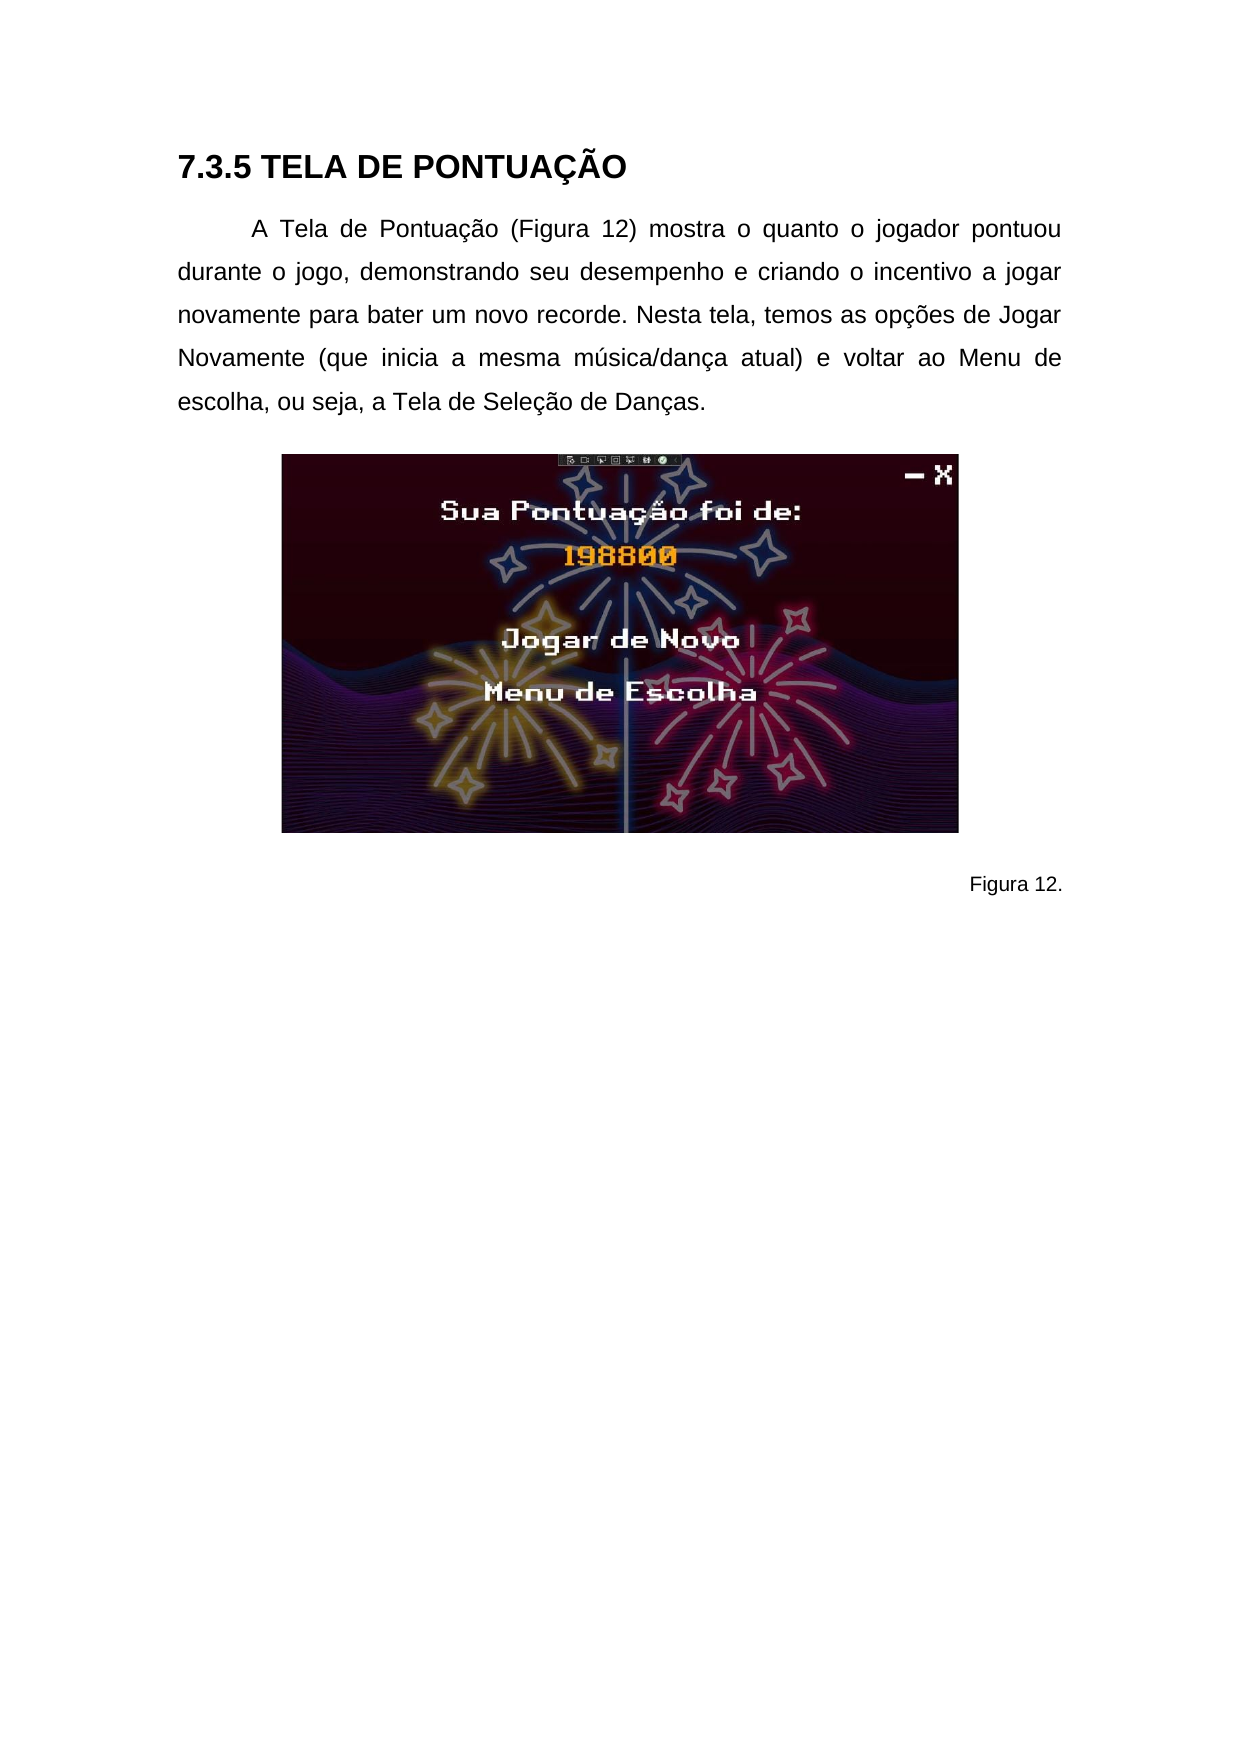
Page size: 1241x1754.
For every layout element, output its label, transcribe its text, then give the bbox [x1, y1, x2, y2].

text A Tela de Pontuação (Figura 12) mostra o quanto o jogador pontuou durante o jogo, demonstrando seu desempenho e criando o incentivo a jogar novamente para bater um novo recorde. Nesta tela, temos as opções de Jogar Novamente (que inicia a mesma música/dança atual) e voltar ao Menu de escolha, ou seja, a Tela de Seleção de Danças. [177, 214, 1063, 415]
picture [281, 454, 959, 833]
text Figura 12. [177, 872, 1063, 896]
subtitle 7.3.5 TELA DE PONTUAÇÃO [177, 148, 1063, 186]
